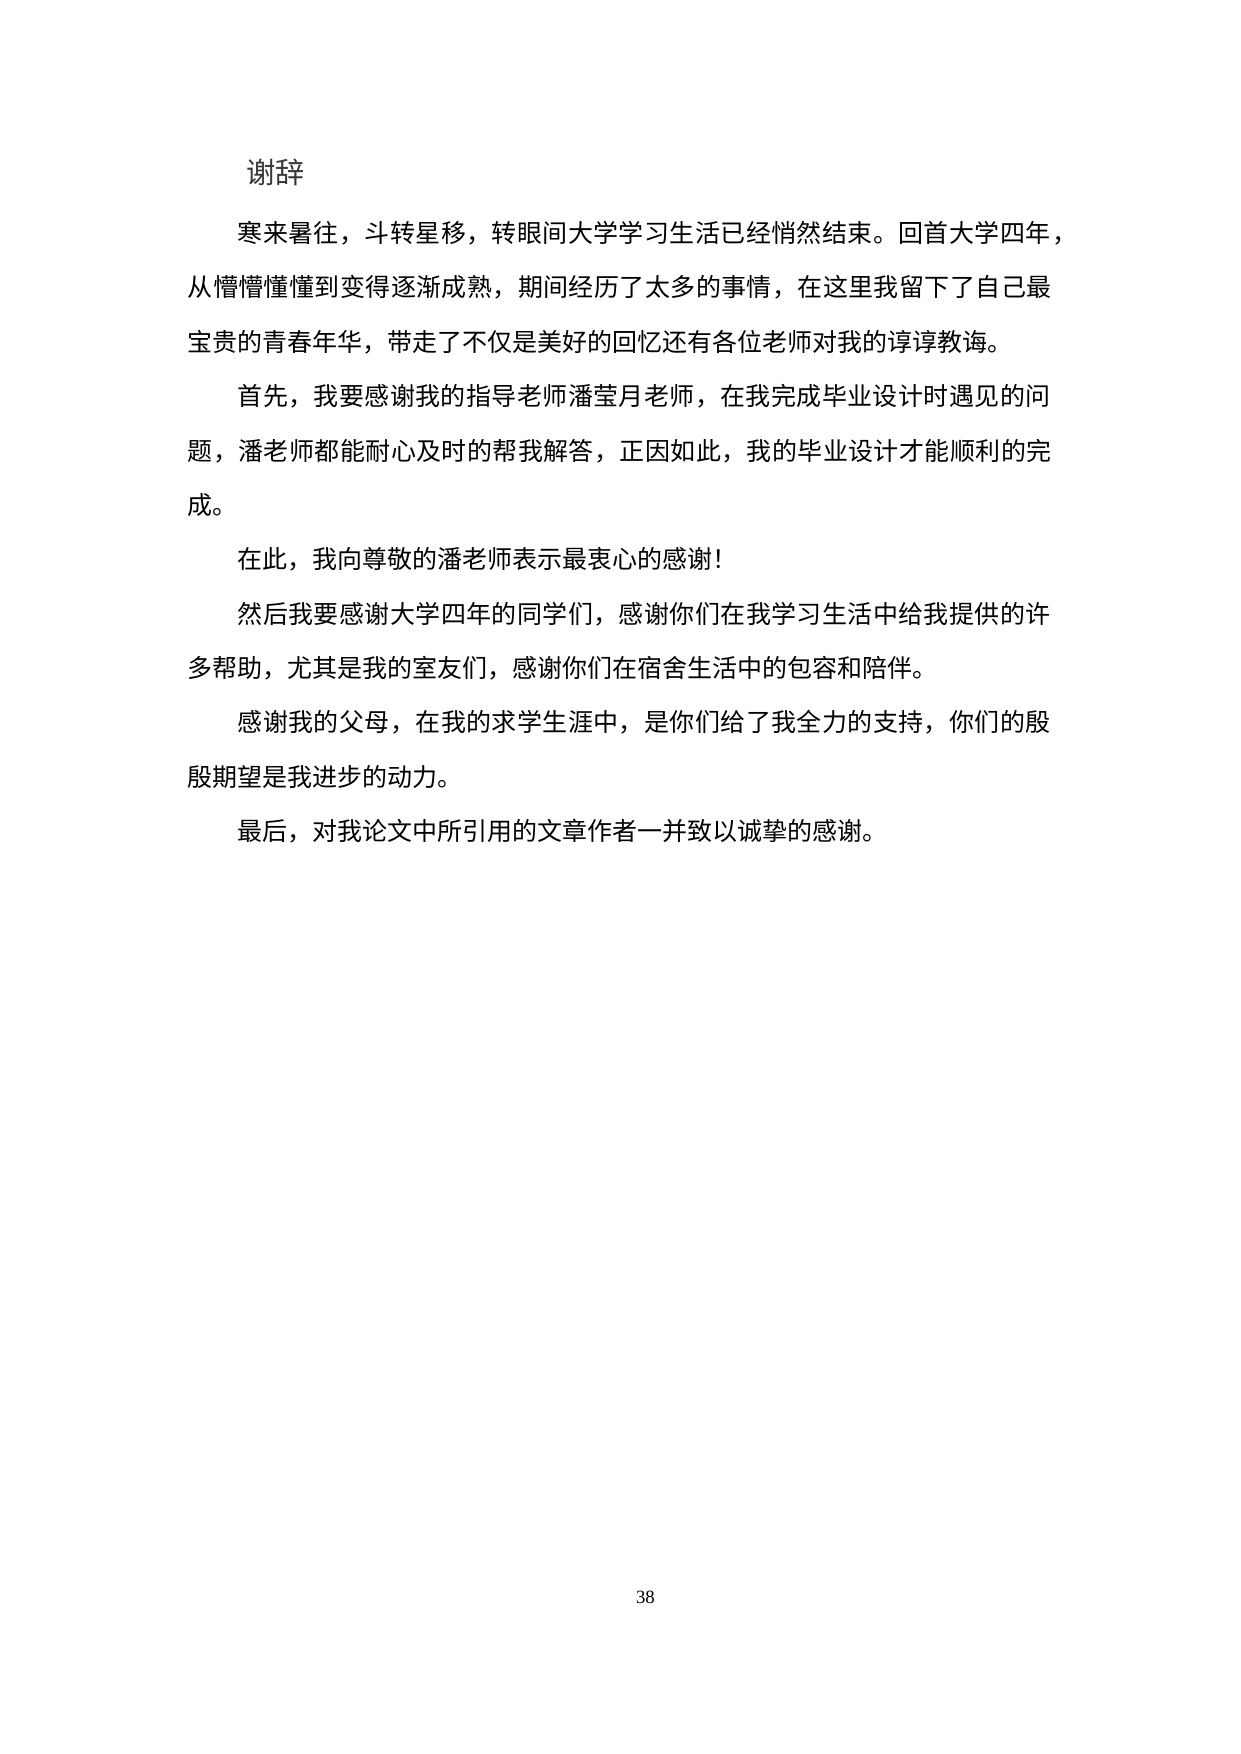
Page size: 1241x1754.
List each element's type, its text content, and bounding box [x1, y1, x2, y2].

text 谢辞 [187, 150, 1053, 192]
text 然后我要感谢大学四年的同学们，感谢你们在我学习生活中给我提供的许多帮助，尤其是我的室友们，感谢你们在宿舍生活中的包容和陪伴。 [187, 594, 1053, 685]
text 感谢我的父母，在我的求学生涯中，是你们给了我全力的支持，你们的殷殷期望是我进步的动力。 [187, 703, 1053, 793]
text 在此，我向尊敬的潘老师表示最衷心的感谢！ [187, 540, 1053, 576]
text 寒来暑往，斗转星移，转眼间大学学习生活已经悄然结束。回首大学四年，从懵懵懂懂到变得逐渐成熟，期间经历了太多的事情，在这里我留下了自己最宝贵的青春年华，带走了不仅是美好的回忆还有各位老师对我的谆谆教诲。 [187, 213, 1053, 358]
text 首先，我要感谢我的指导老师潘莹月老师，在我完成毕业设计时遇见的问题，潘老师都能耐心及时的帮我解答，正因如此，我的毕业设计才能顺利的完成。 [187, 377, 1053, 522]
text 最后，对我论文中所引用的文章作者一并致以诚挚的感谢。 [187, 812, 1053, 848]
